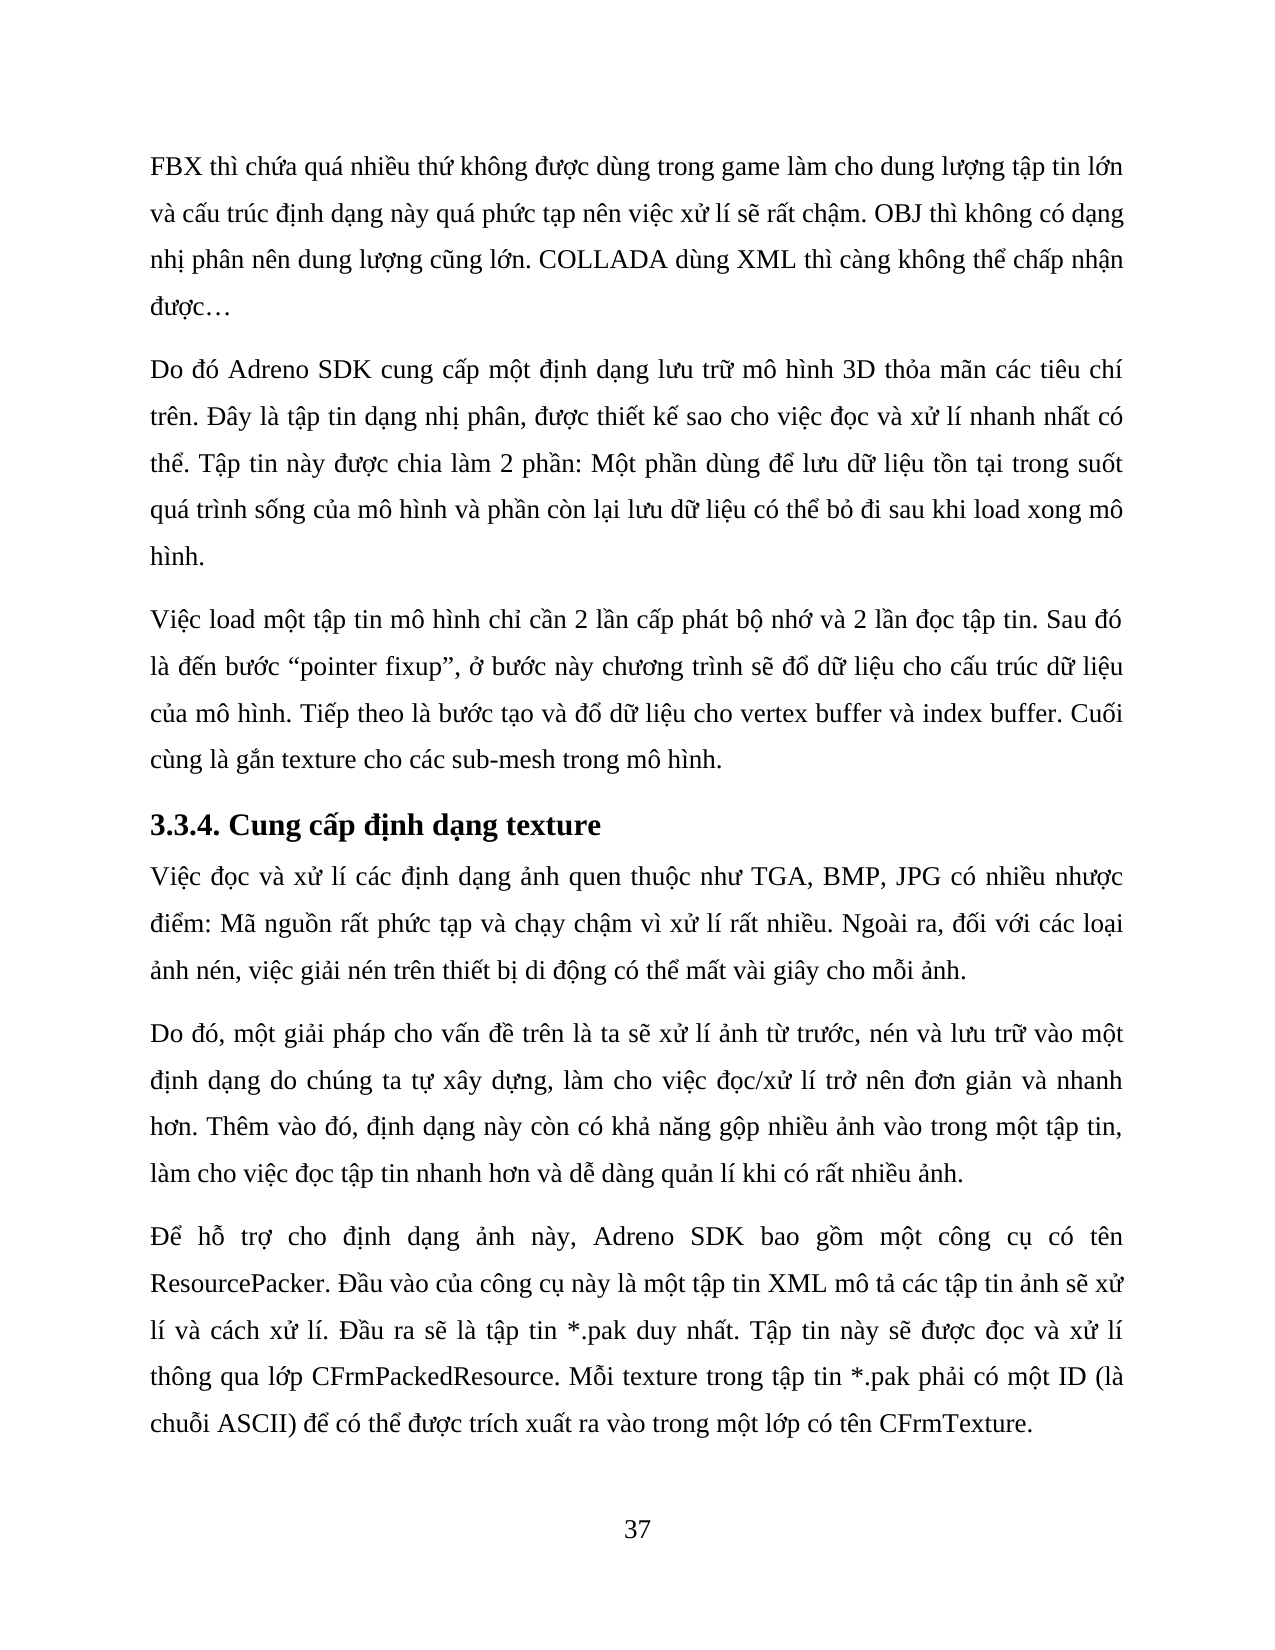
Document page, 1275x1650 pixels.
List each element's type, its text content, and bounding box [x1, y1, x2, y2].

text Để hỗ trợ cho định dạng ảnh này, Adreno SDK bao gồm một công cụ có tên ResourcePacker. Đầu vào của công cụ này là một tập tin XML mô tả các tập tin ảnh sẽ xử lí và cách xử lí. Đầu ra sẽ là tập tin *.pak duy nhất. Tập tin này sẽ được đọc và xử lí thông qua lớp CFrmPackedResource. Mỗi texture trong tập tin *.pak phải có một ID (là chuỗi ASCII) để có thể được trích xuất ra vào trong một lớp có tên CFrmTexture. [150, 1221, 1125, 1438]
text Việc load một tập tin mô hình chỉ cần 2 lần cấp phát bộ nhớ và 2 lần đọc tập tin. Sau đó là đến bước “pointer fixup”, ở bước này chương trình sẽ đổ dữ liệu cho cấu trúc dữ liệu của mô hình. Tiếp theo là bước tạo và đổ dữ liệu cho vertex buffer và index buffer. Cuối cùng là gắn texture cho các sub-mesh trong mô hình. [150, 603, 1125, 774]
text FBX thì chứa quá nhiều thứ không được dùng trong game làm cho dung lượng tập tin lớn và cấu trúc định dạng này quá phức tạp nên việc xử lí sẽ rất chậm. OBJ thì không có dạng nhị phân nên dung lượng cũng lớn. COLLADA dùng XML thì càng không thể chấp nhận được… [150, 150, 1125, 321]
text Việc đọc và xử lí các định dạng ảnh quen thuộc như TGA, BMP, JPG có nhiều nhược điểm: Mã nguồn rất phức tạp và chạy chậm vì xử lí rất nhiều. Ngoài ra, đối với các loại ảnh nén, việc giải nén trên thiết bị di động có thể mất vài giây cho mỗi ảnh. [150, 861, 1125, 985]
text Do đó Adreno SDK cung cấp một định dạng lưu trữ mô hình 3D thỏa mãn các tiêu chí trên. Đây là tập tin dạng nhị phân, được thiết kế sao cho việc đọc và xử lí nhanh nhất có thể. Tập tin này được chia làm 2 phần: Một phần dùng để lưu dữ liệu tồn tại trong suốt quá trình sống của mô hình và phần còn lại lưu dữ liệu có thể bỏ đi sau khi load xong mô hình. [150, 353, 1125, 571]
text Do đó, một giải pháp cho vấn đề trên là ta sẽ xử lí ảnh từ trước, nén và lưu trữ vào một định dạng do chúng ta tự xây dựng, làm cho việc đọc/xử lí trở nên đơn giản và nhanh hơn. Thêm vào đó, định dạng này còn có khả năng gộp nhiều ảnh vào trong một tập tin, làm cho việc đọc tập tin nhanh hơn và dễ dàng quản lí khi có rất nhiều ảnh. [150, 1017, 1125, 1188]
subtitle 3.3.4. Cung cấp định dạng texture [150, 807, 1125, 843]
